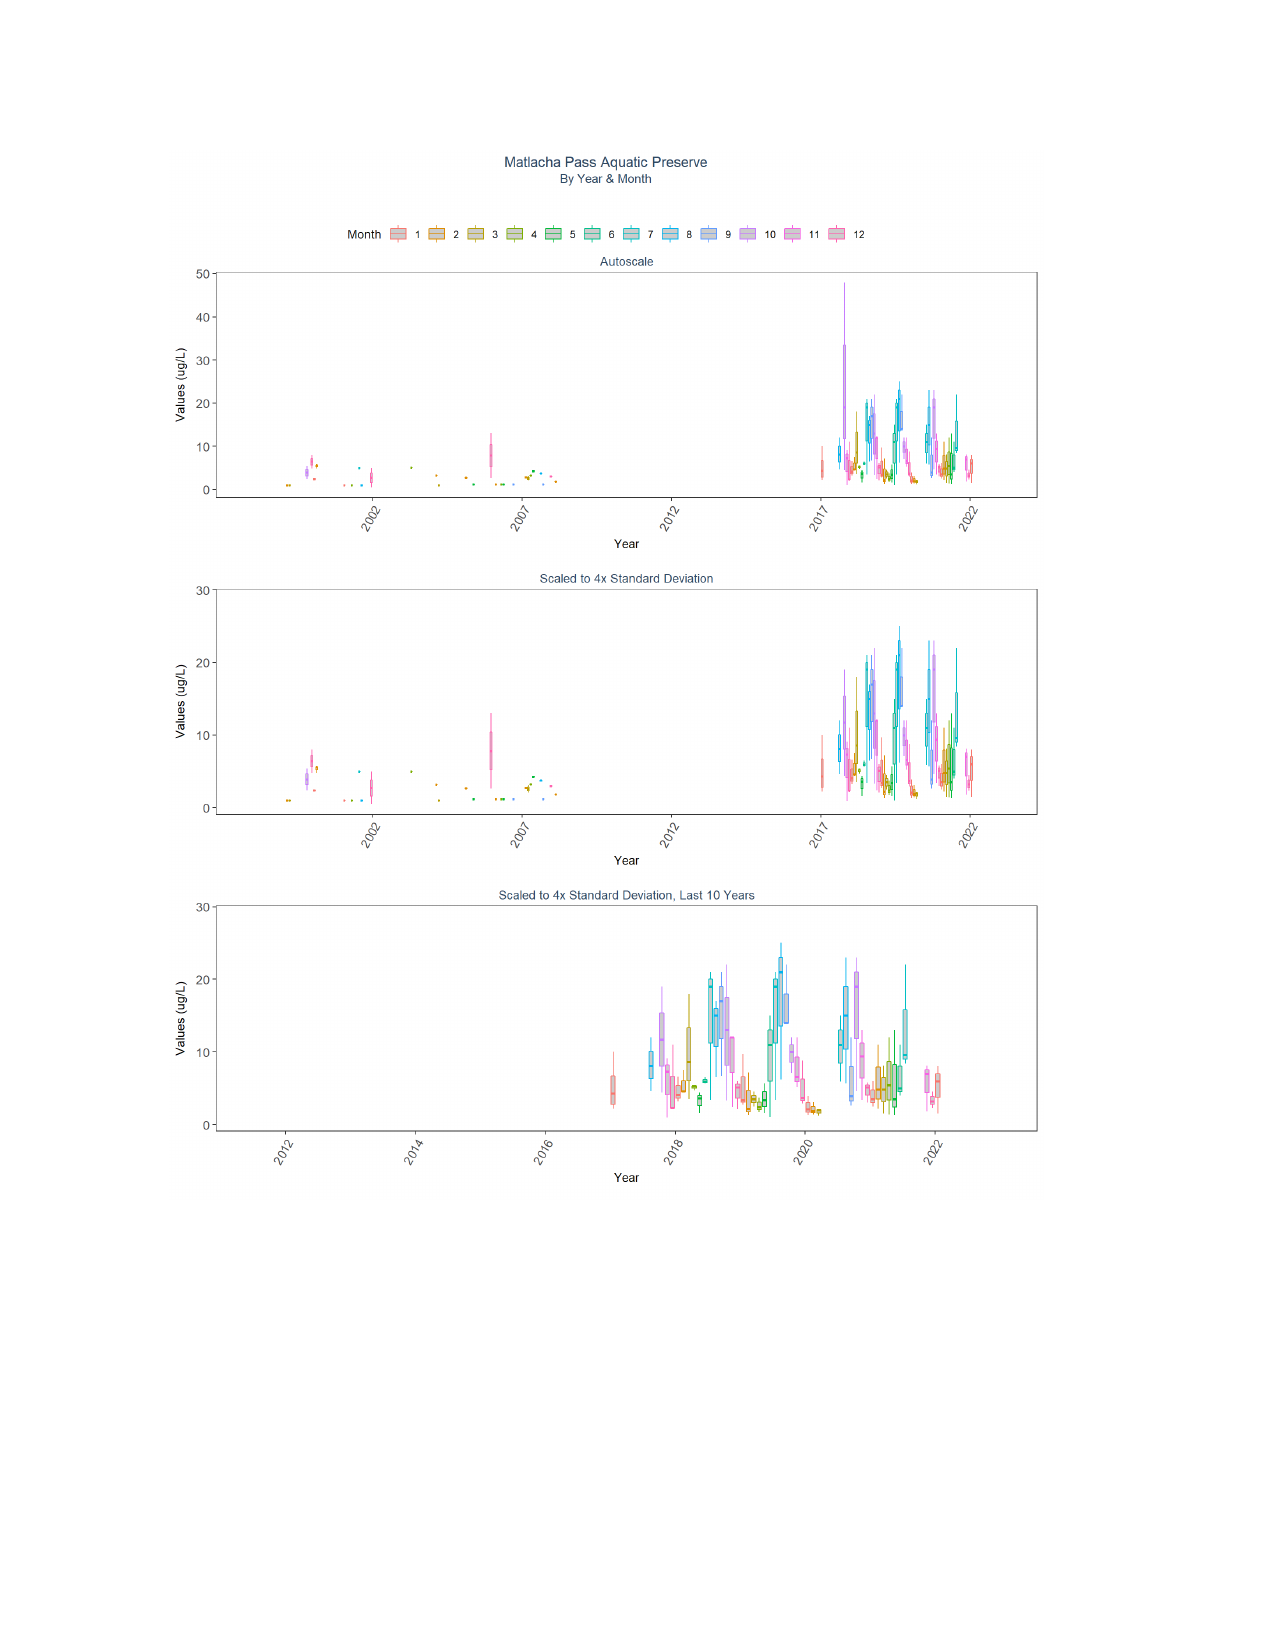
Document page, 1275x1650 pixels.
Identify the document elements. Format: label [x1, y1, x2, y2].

picture [168, 150, 1044, 1200]
